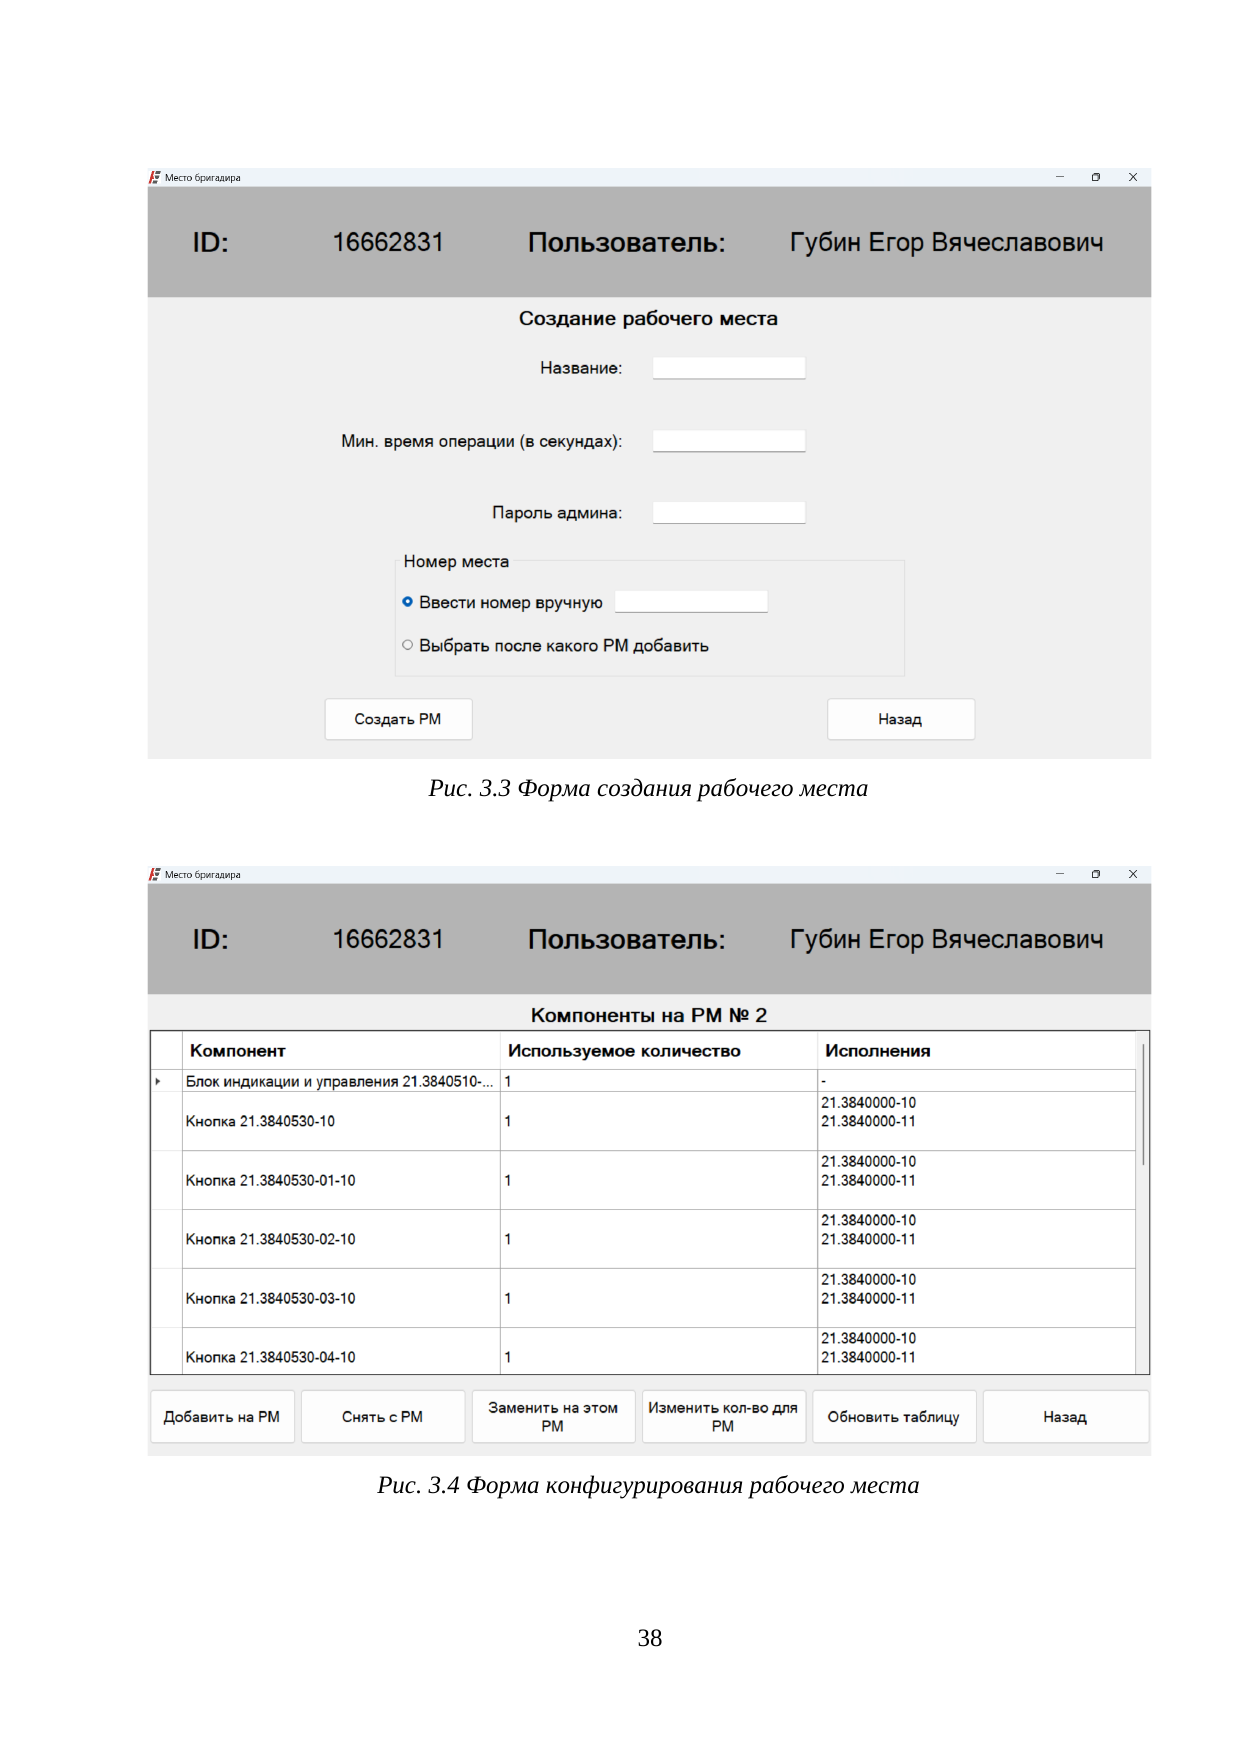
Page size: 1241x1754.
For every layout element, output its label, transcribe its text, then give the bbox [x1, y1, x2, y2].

picture [147, 168, 1152, 759]
text Рис. 3.4 Форма конфигурирования рабочего места [148, 1470, 1152, 1499]
picture [147, 866, 1152, 1456]
text Рис. 3.3 Форма создания рабочего места [148, 773, 1152, 801]
